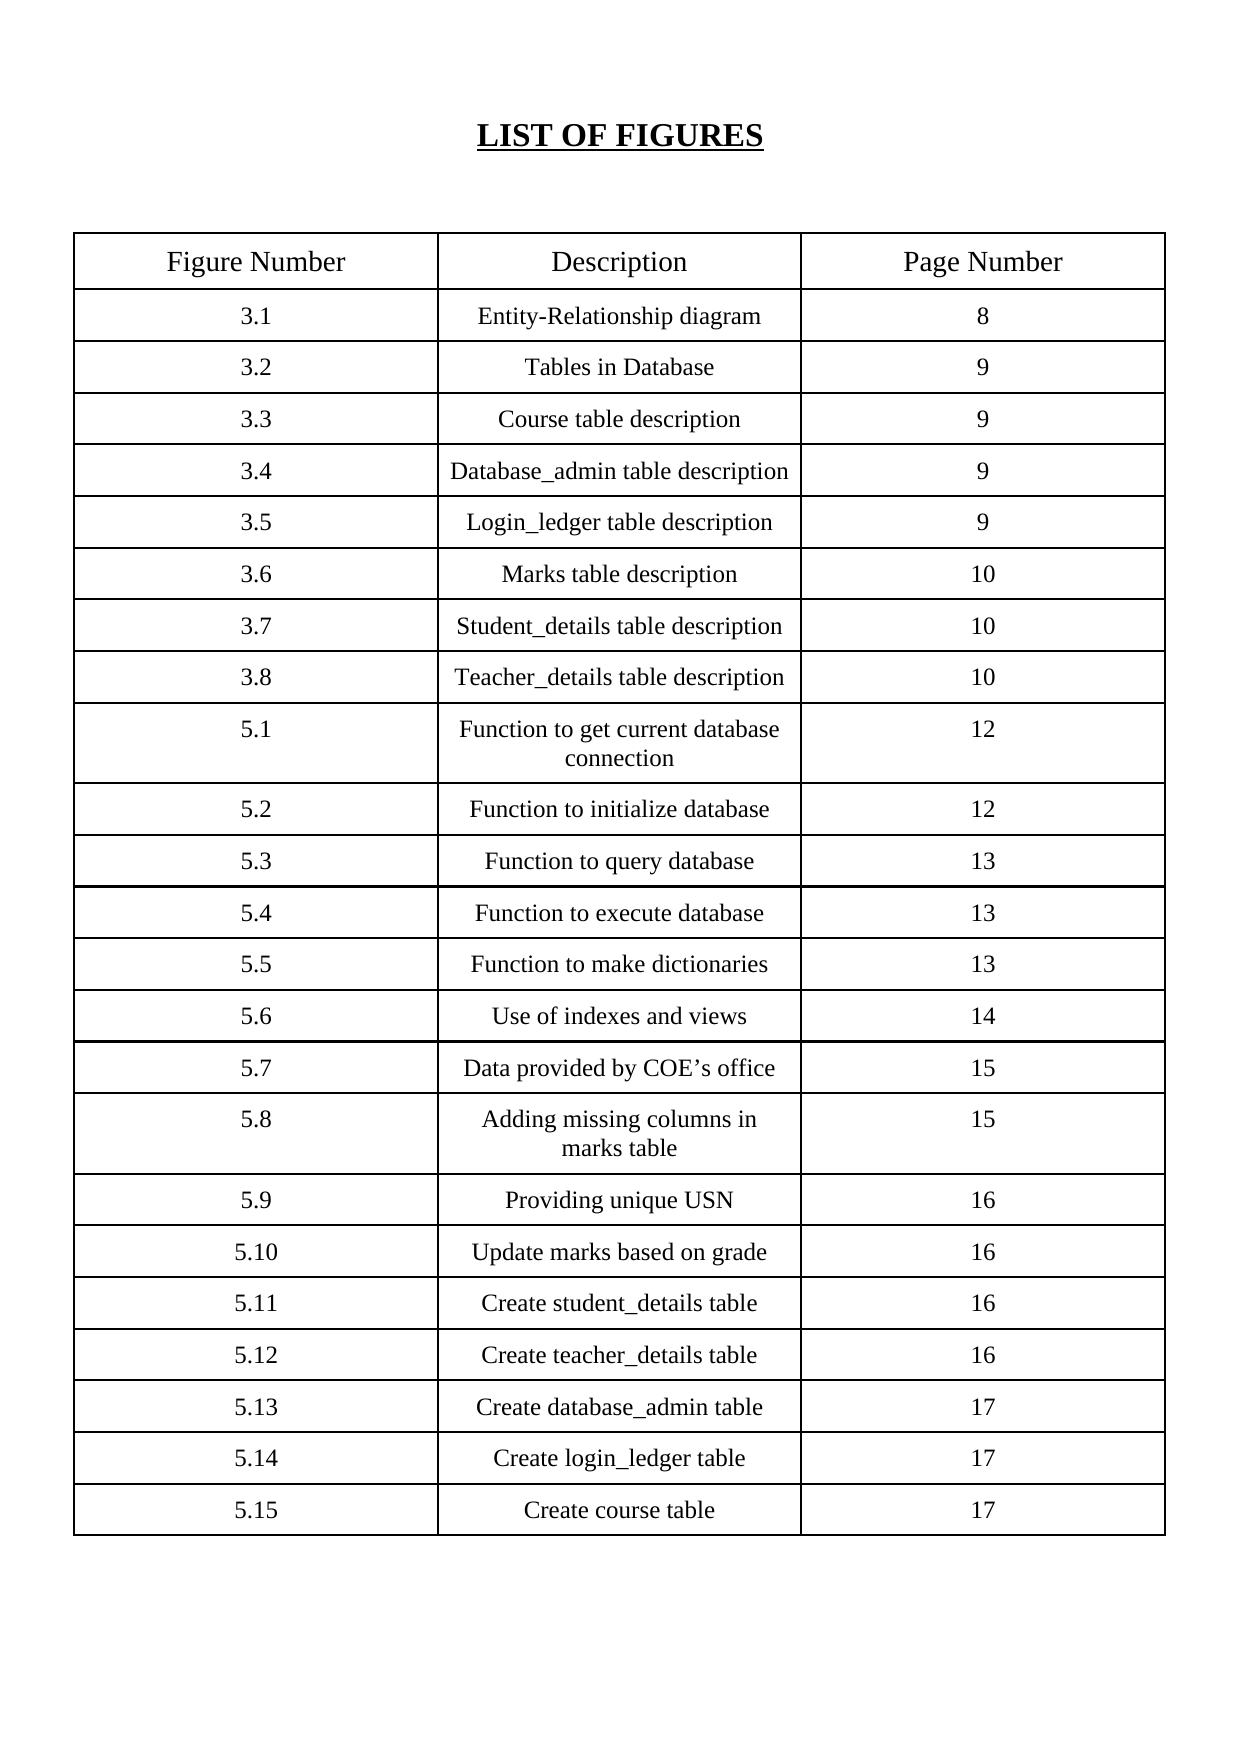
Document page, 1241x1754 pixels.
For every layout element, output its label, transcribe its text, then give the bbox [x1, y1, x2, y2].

table_cell 16 [802, 1330, 1164, 1379]
table_cell 5.13 [75, 1381, 437, 1431]
table_cell 9 [802, 497, 1164, 547]
table_cell Marks table description [439, 549, 800, 598]
table_cell 9 [802, 342, 1164, 392]
table_cell 16 [802, 1278, 1164, 1327]
table_cell 10 [802, 600, 1164, 650]
table_cell Function to get current database connection [439, 704, 800, 782]
table_cell 13 [802, 939, 1164, 989]
table_cell Adding missing columns in marks table [439, 1094, 800, 1172]
table_cell Use of indexes and views [439, 991, 800, 1040]
table_cell Function to query database [439, 836, 800, 885]
table_cell 3.2 [75, 342, 437, 392]
table_cell 3.5 [75, 497, 437, 547]
table_cell Create login_ledger table [439, 1433, 800, 1482]
table_cell Data provided by COE’s office [439, 1043, 800, 1092]
table_cell 16 [802, 1175, 1164, 1224]
table_cell 5.4 [75, 888, 437, 937]
table_cell Create database_admin table [439, 1381, 800, 1431]
table_cell 5.6 [75, 991, 437, 1040]
table_cell 5.7 [75, 1043, 437, 1092]
table_cell 14 [802, 991, 1164, 1040]
table_cell 17 [802, 1381, 1164, 1431]
table_cell 5.8 [75, 1094, 437, 1172]
table_cell 15 [802, 1043, 1164, 1092]
table_cell Providing unique USN [439, 1175, 800, 1224]
table_header Description [439, 234, 800, 288]
table_cell 12 [802, 704, 1164, 782]
table_cell 5.11 [75, 1278, 437, 1327]
table_cell 17 [802, 1433, 1164, 1482]
table_cell Login_ledger table description [439, 497, 800, 547]
table_cell 13 [802, 888, 1164, 937]
table_cell 16 [802, 1226, 1164, 1276]
table_cell Database_admin table description [439, 445, 800, 495]
table_cell Tables in Database [439, 342, 800, 392]
table_cell 8 [802, 290, 1164, 340]
table_cell 5.10 [75, 1226, 437, 1276]
table_cell 15 [802, 1094, 1164, 1172]
table_cell Create teacher_details table [439, 1330, 800, 1379]
table_cell Course table description [439, 394, 800, 443]
table_cell 5.14 [75, 1433, 437, 1482]
table_cell 3.6 [75, 549, 437, 598]
table_cell 5.5 [75, 939, 437, 989]
table_cell 10 [802, 549, 1164, 598]
table_cell 5.3 [75, 836, 437, 885]
table_cell 3.7 [75, 600, 437, 650]
table_cell Student_details table description [439, 600, 800, 650]
table_cell 10 [802, 652, 1164, 702]
table_cell 3.1 [75, 290, 437, 340]
text LIST OF FIGURES [75, 116, 1165, 154]
table_cell Create student_details table [439, 1278, 800, 1327]
table_cell 13 [802, 836, 1164, 885]
table_cell Update marks based on grade [439, 1226, 800, 1276]
table_cell 5.2 [75, 784, 437, 834]
table_header Page Number [802, 234, 1164, 288]
table_cell 5.1 [75, 704, 437, 782]
table_cell 3.4 [75, 445, 437, 495]
table_cell Function to make dictionaries [439, 939, 800, 989]
table_cell Teacher_details table description [439, 652, 800, 702]
table_cell 5.15 [75, 1485, 437, 1534]
table_cell Entity-Relationship diagram [439, 290, 800, 340]
table_cell 5.9 [75, 1175, 437, 1224]
table_header Figure Number [75, 234, 437, 288]
table_cell Create course table [439, 1485, 800, 1534]
table_cell 12 [802, 784, 1164, 834]
table_cell Function to initialize database [439, 784, 800, 834]
table_cell 3.3 [75, 394, 437, 443]
table_cell 9 [802, 445, 1164, 495]
table_cell 3.8 [75, 652, 437, 702]
table_cell 17 [802, 1485, 1164, 1534]
table_cell Function to execute database [439, 888, 800, 937]
table_cell 5.12 [75, 1330, 437, 1379]
table_cell 9 [802, 394, 1164, 443]
